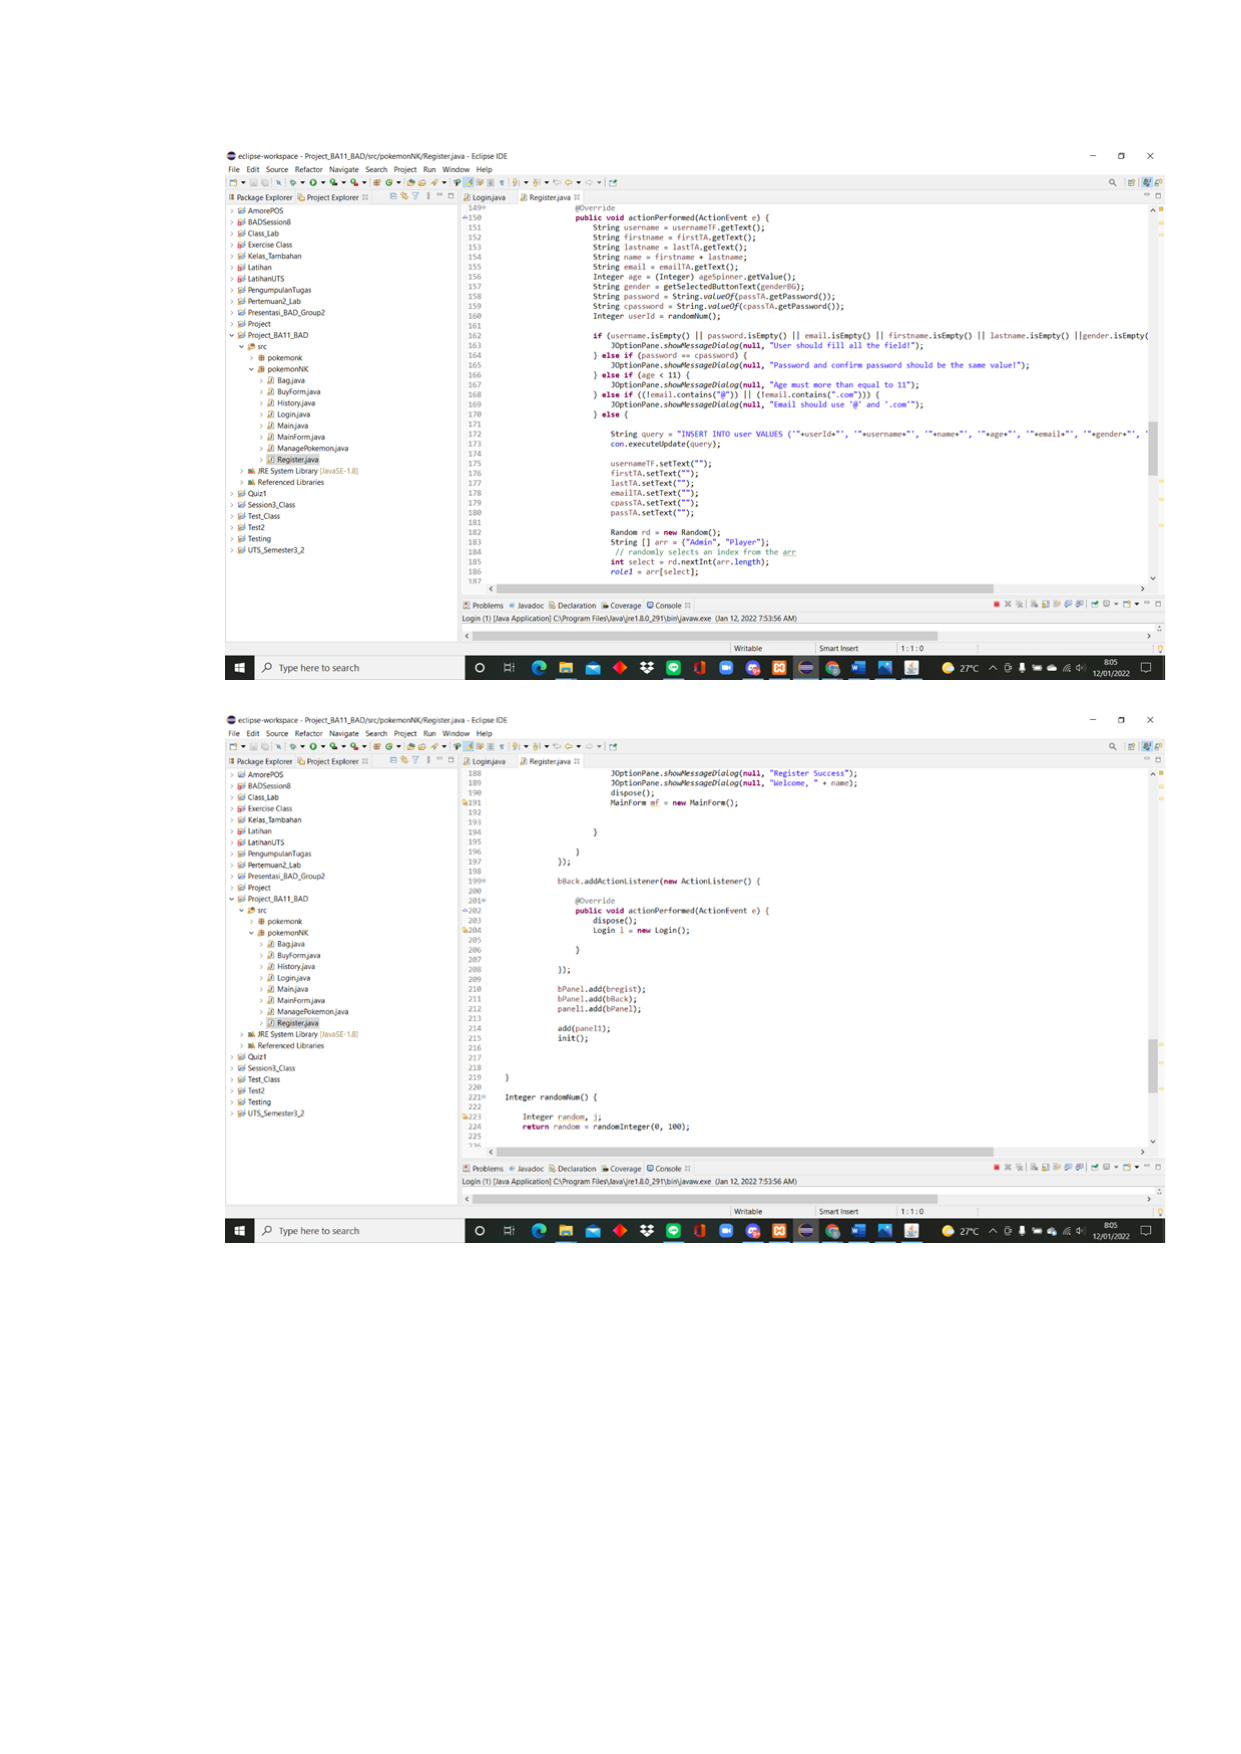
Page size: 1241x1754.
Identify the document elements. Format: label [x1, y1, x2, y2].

picture [225, 713, 1166, 1243]
picture [225, 150, 1166, 680]
